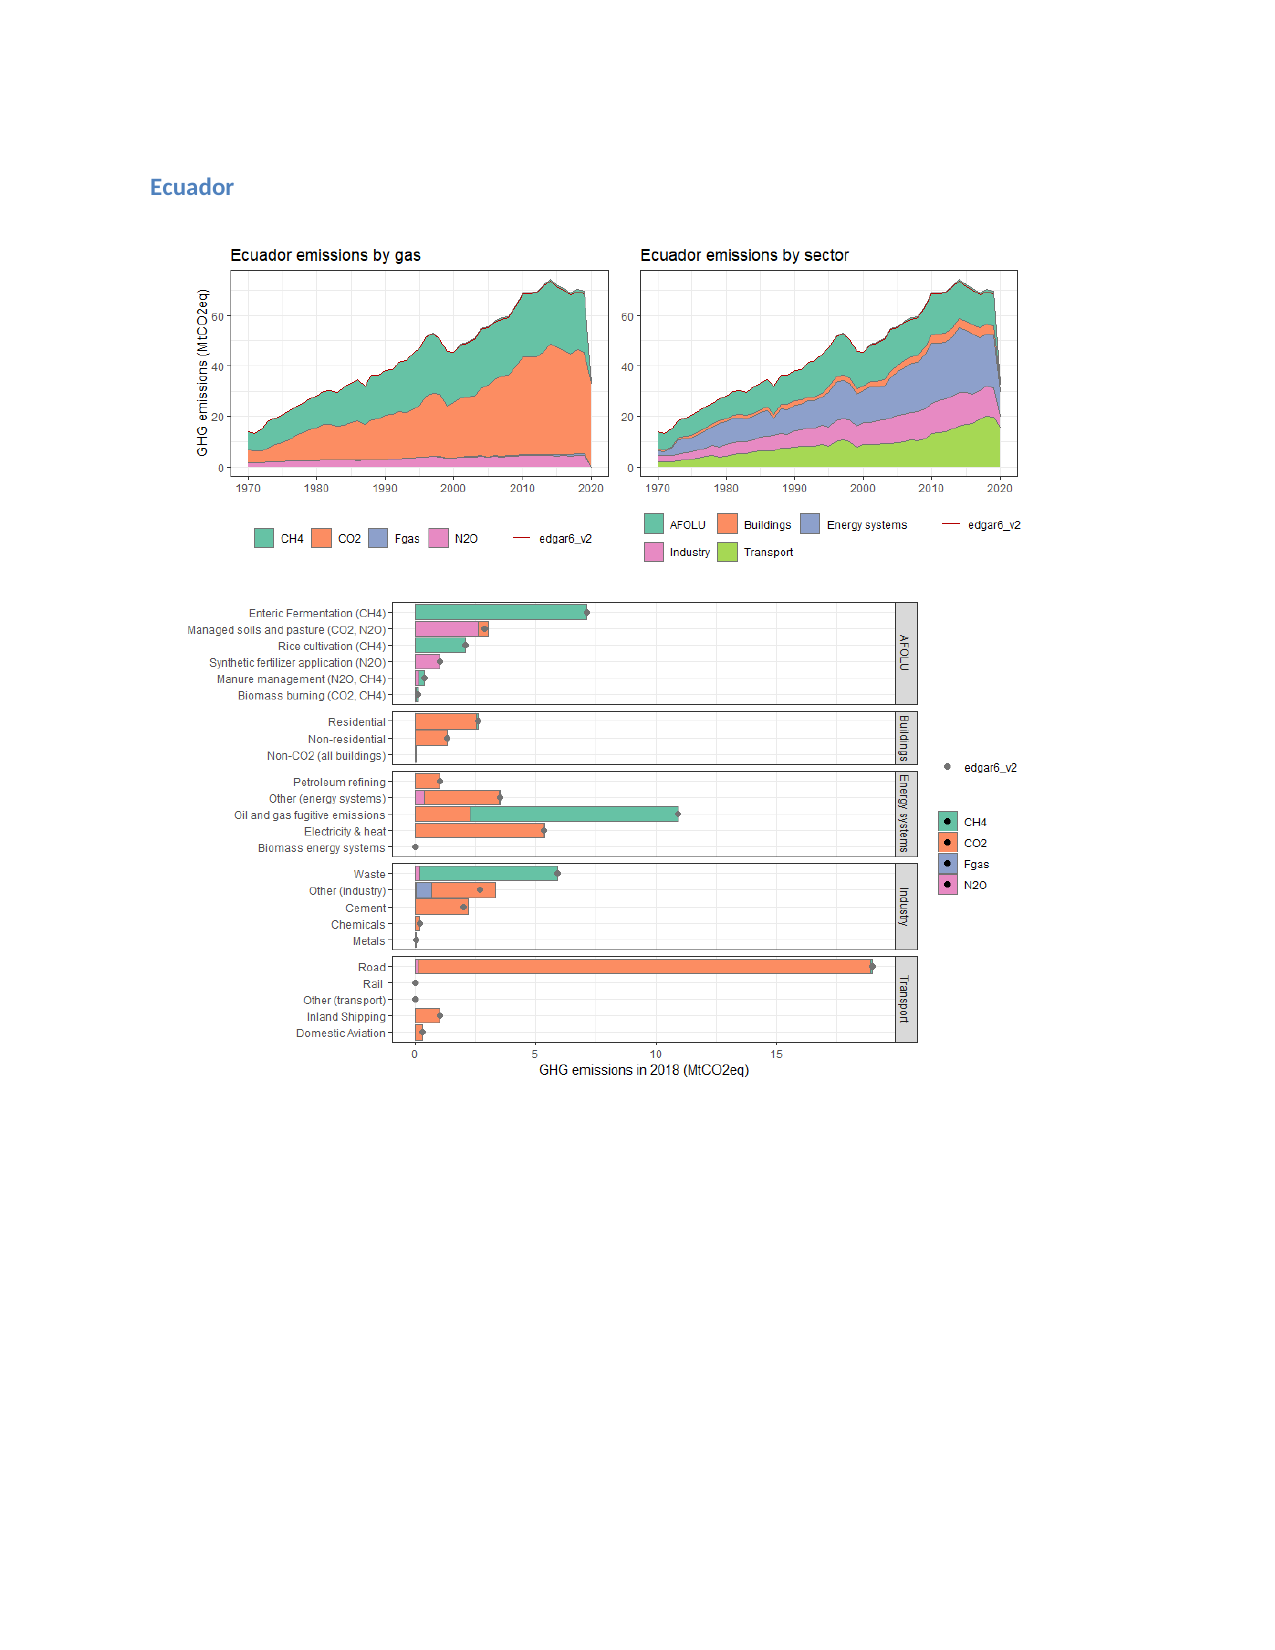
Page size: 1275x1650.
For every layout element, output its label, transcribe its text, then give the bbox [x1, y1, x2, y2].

picture [168, 220, 1044, 1096]
subtitle Ecuador [150, 171, 1125, 201]
